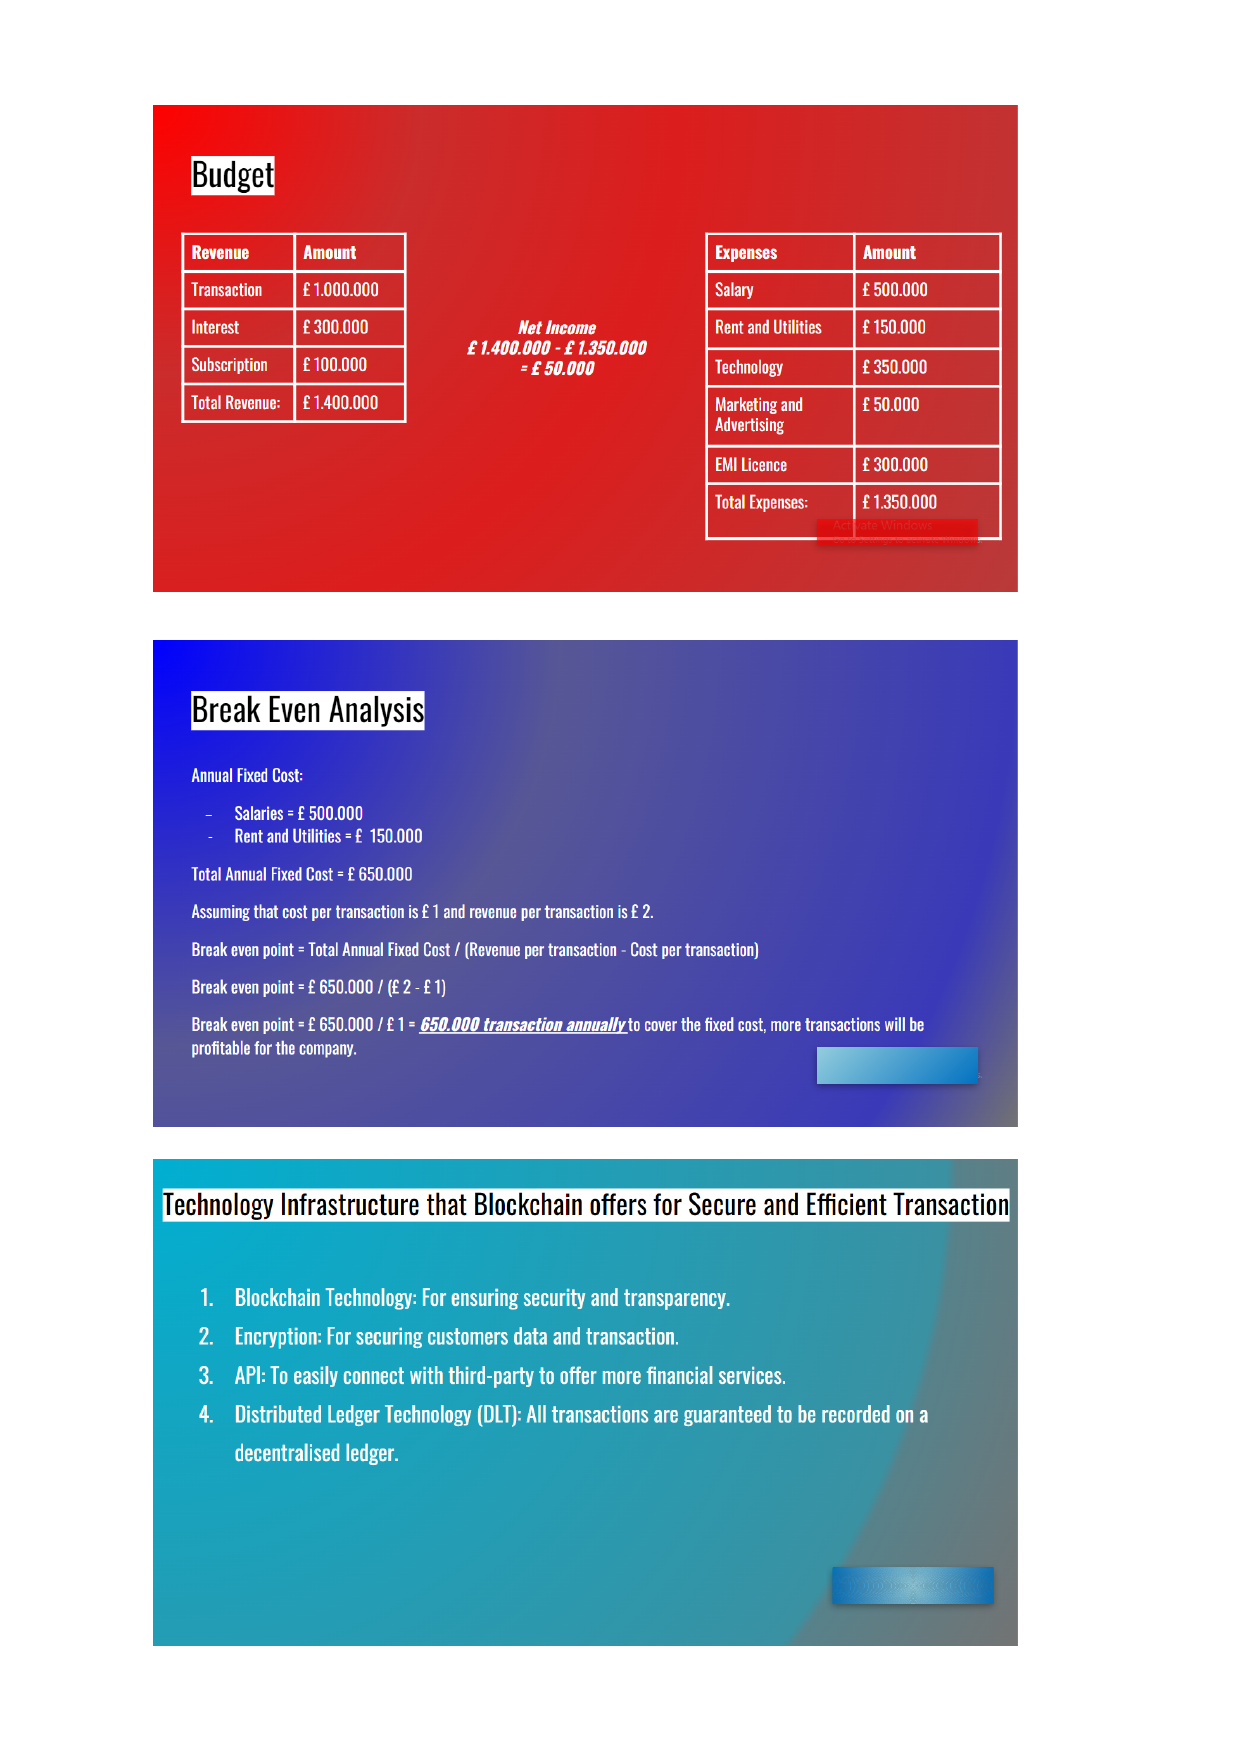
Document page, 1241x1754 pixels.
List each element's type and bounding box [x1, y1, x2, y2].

picture [153, 1159, 1018, 1646]
picture [153, 105, 1018, 592]
picture [153, 640, 1018, 1127]
